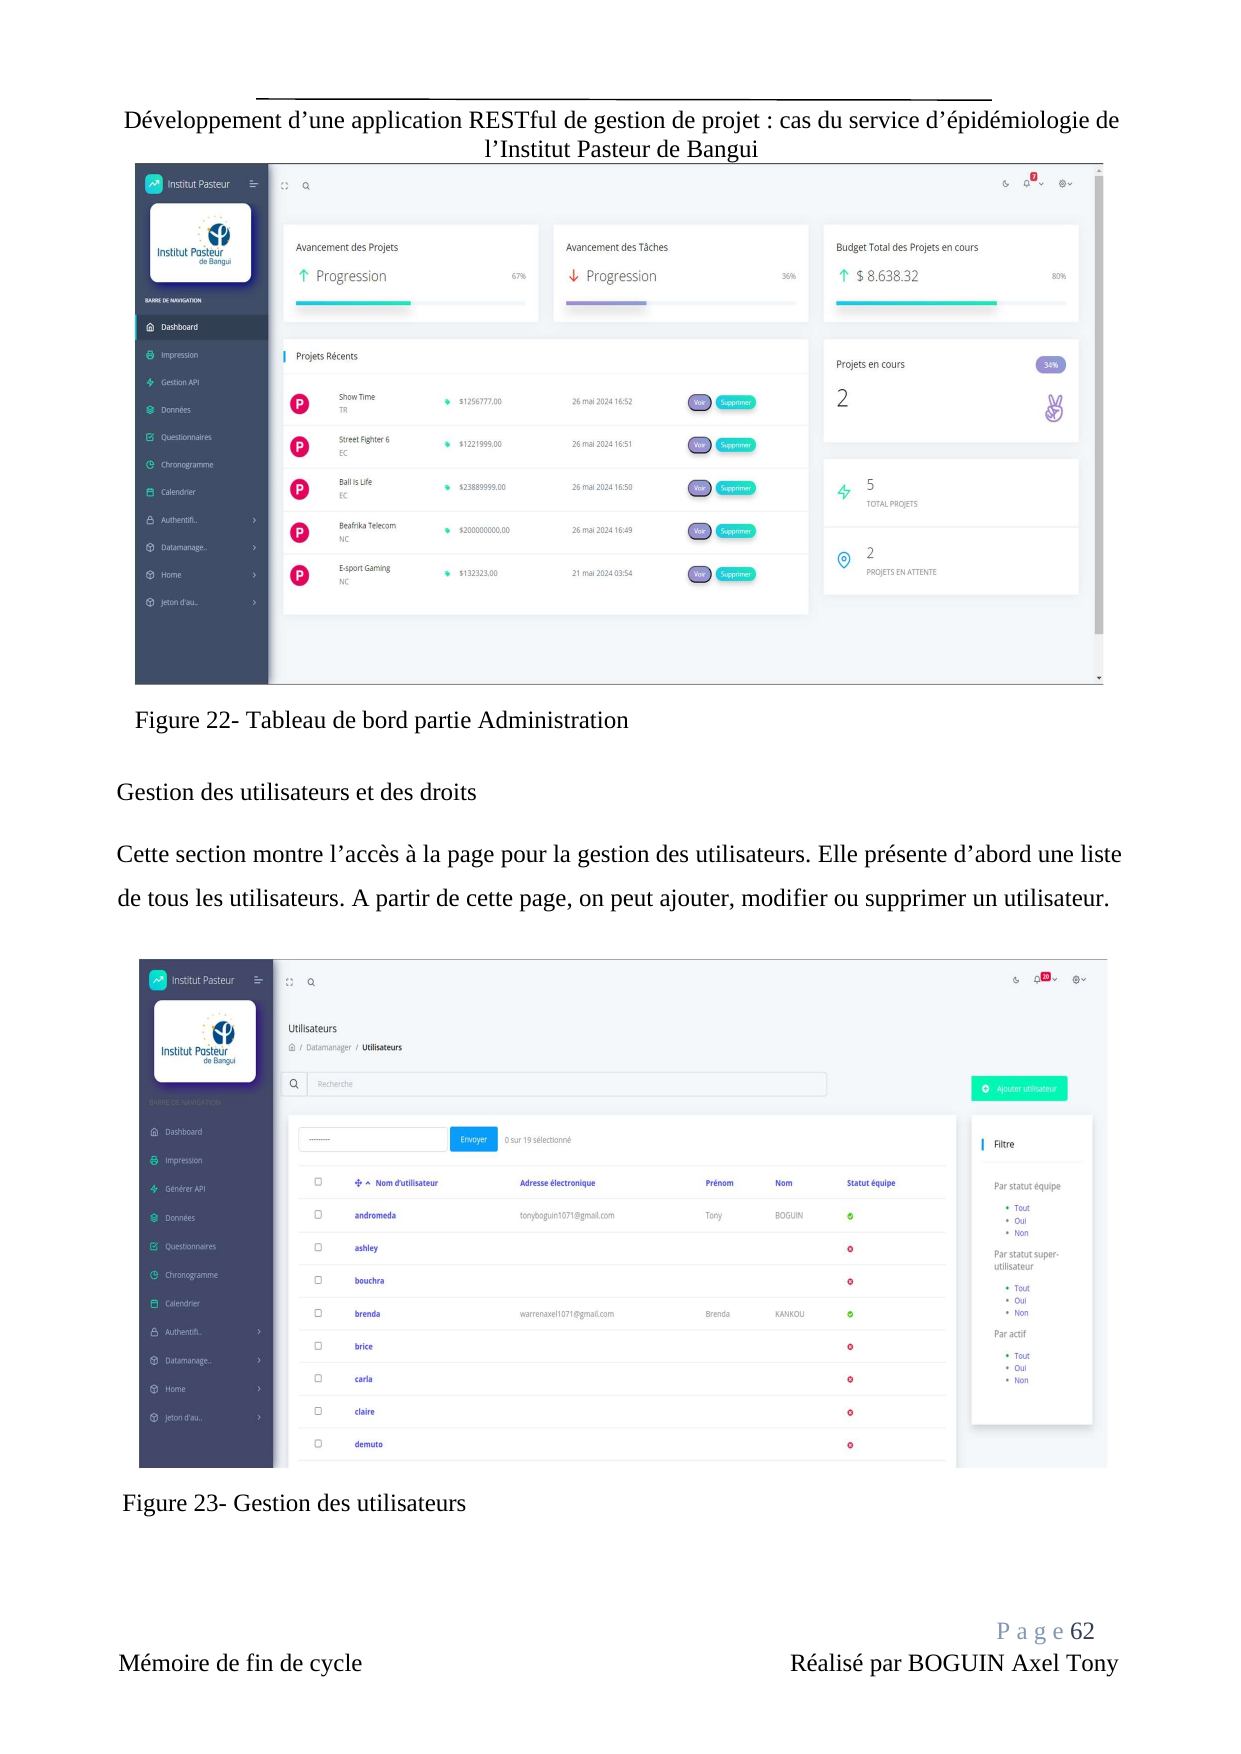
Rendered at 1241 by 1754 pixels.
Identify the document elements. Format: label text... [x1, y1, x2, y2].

picture [134, 163, 1104, 685]
text Cette section montre l’accès à la page pour la gestion des utilisateurs. Elle présente d’abord une liste de tous les utilisateurs. A partir de cette page, on peut ajouter, modifier ou supprimer un utilisateur. [116, 839, 1123, 912]
text Gestion des utilisateurs et des droits [116, 777, 1125, 806]
picture [138, 958, 1108, 1469]
subtitle Figure 22- Tableau de bord partie Administration [134, 705, 1124, 733]
subtitle Figure 23- Gestion des utilisateurs [116, 1488, 1124, 1517]
